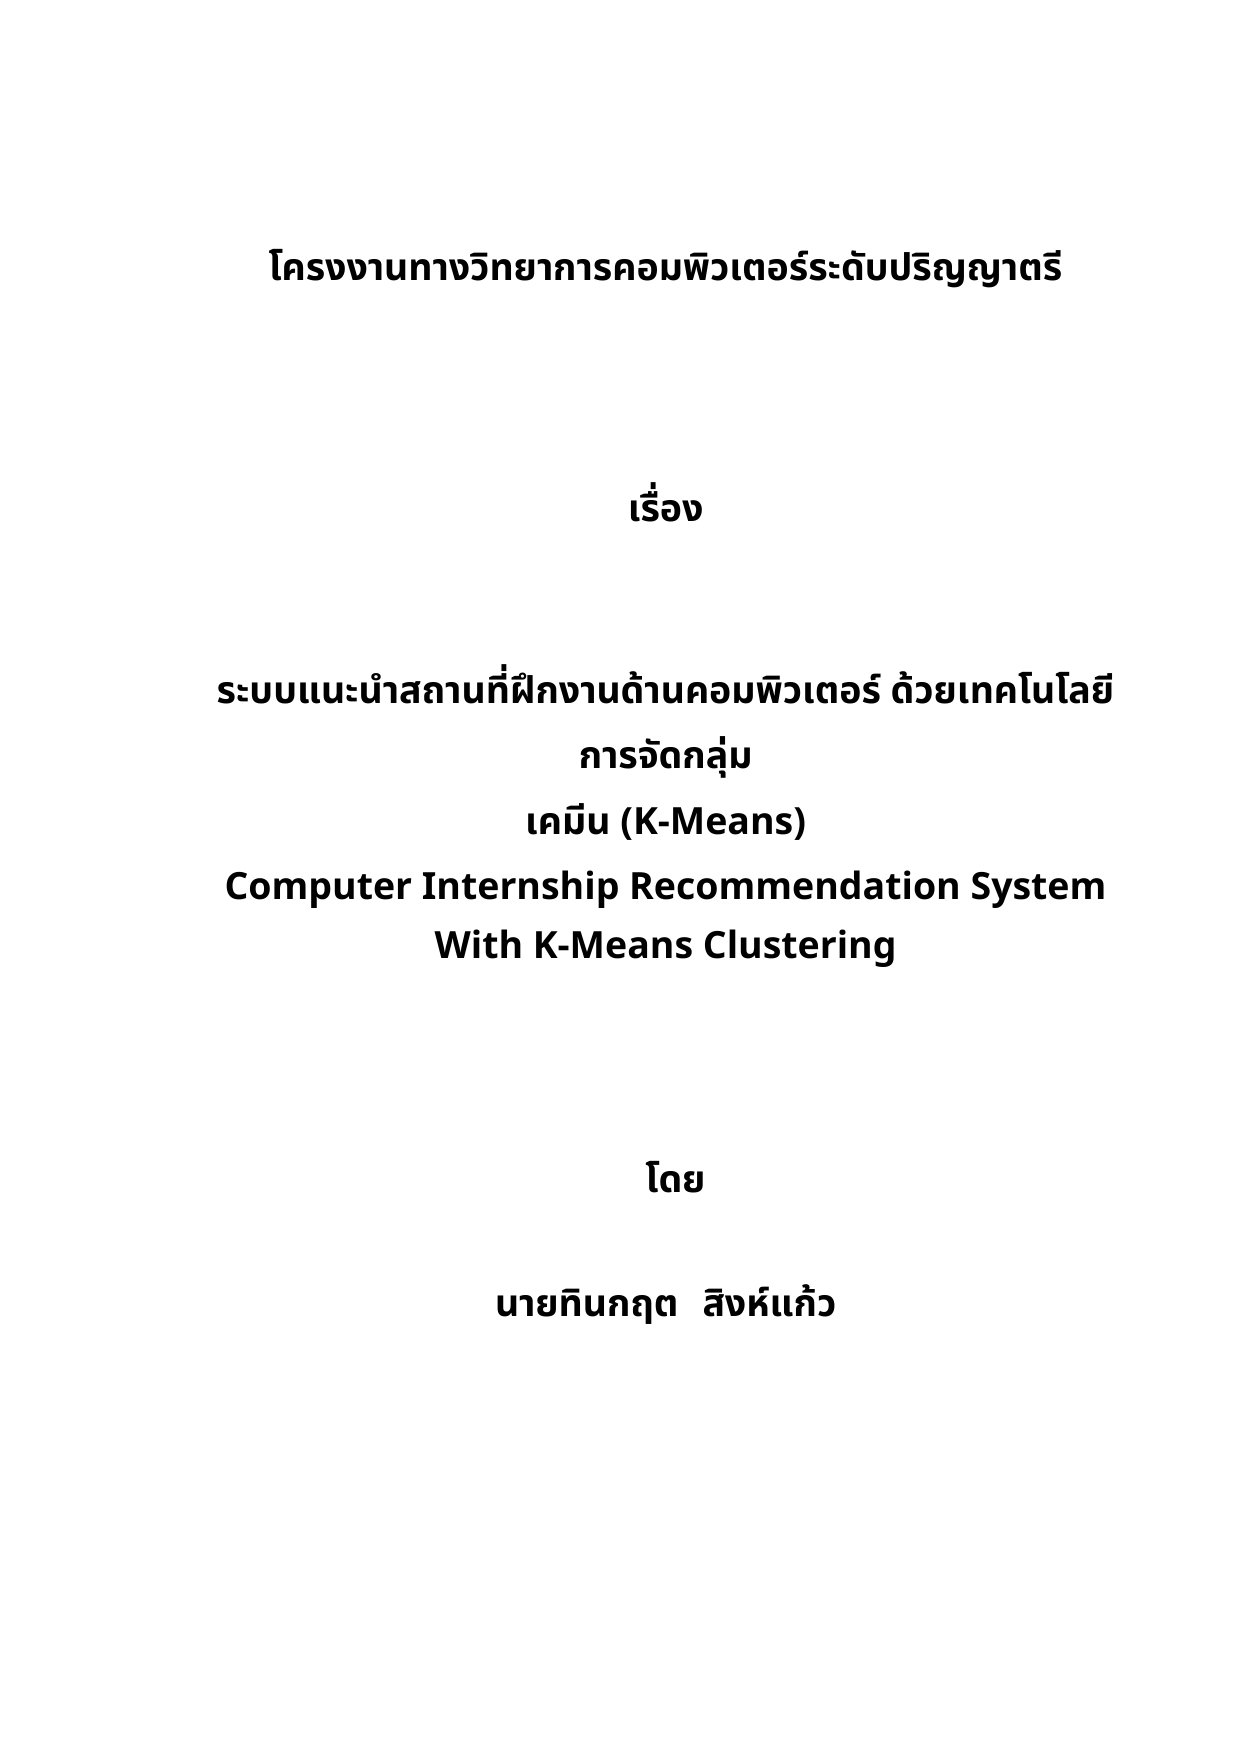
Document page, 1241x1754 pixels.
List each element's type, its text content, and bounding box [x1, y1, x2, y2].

text ระบบแนะนำสถานที่ฝึกงานด้านคอมพิวเตอร์ ด้วยเทคโนโลยีการจัดกลุ่ม เคมีน (K-Means) [206, 664, 1125, 851]
text โดย [206, 1153, 1125, 1209]
text Computer Internship Recommendation System With K-Means Clustering [206, 859, 1125, 969]
text โครงงานทางวิทยาการคอมพิวเตอร์ระดับปริญญาตรี [206, 240, 1125, 297]
text นายทินกฤต สิงห์แก้ว [206, 1277, 1125, 1333]
text เรื่อง [206, 481, 1125, 538]
